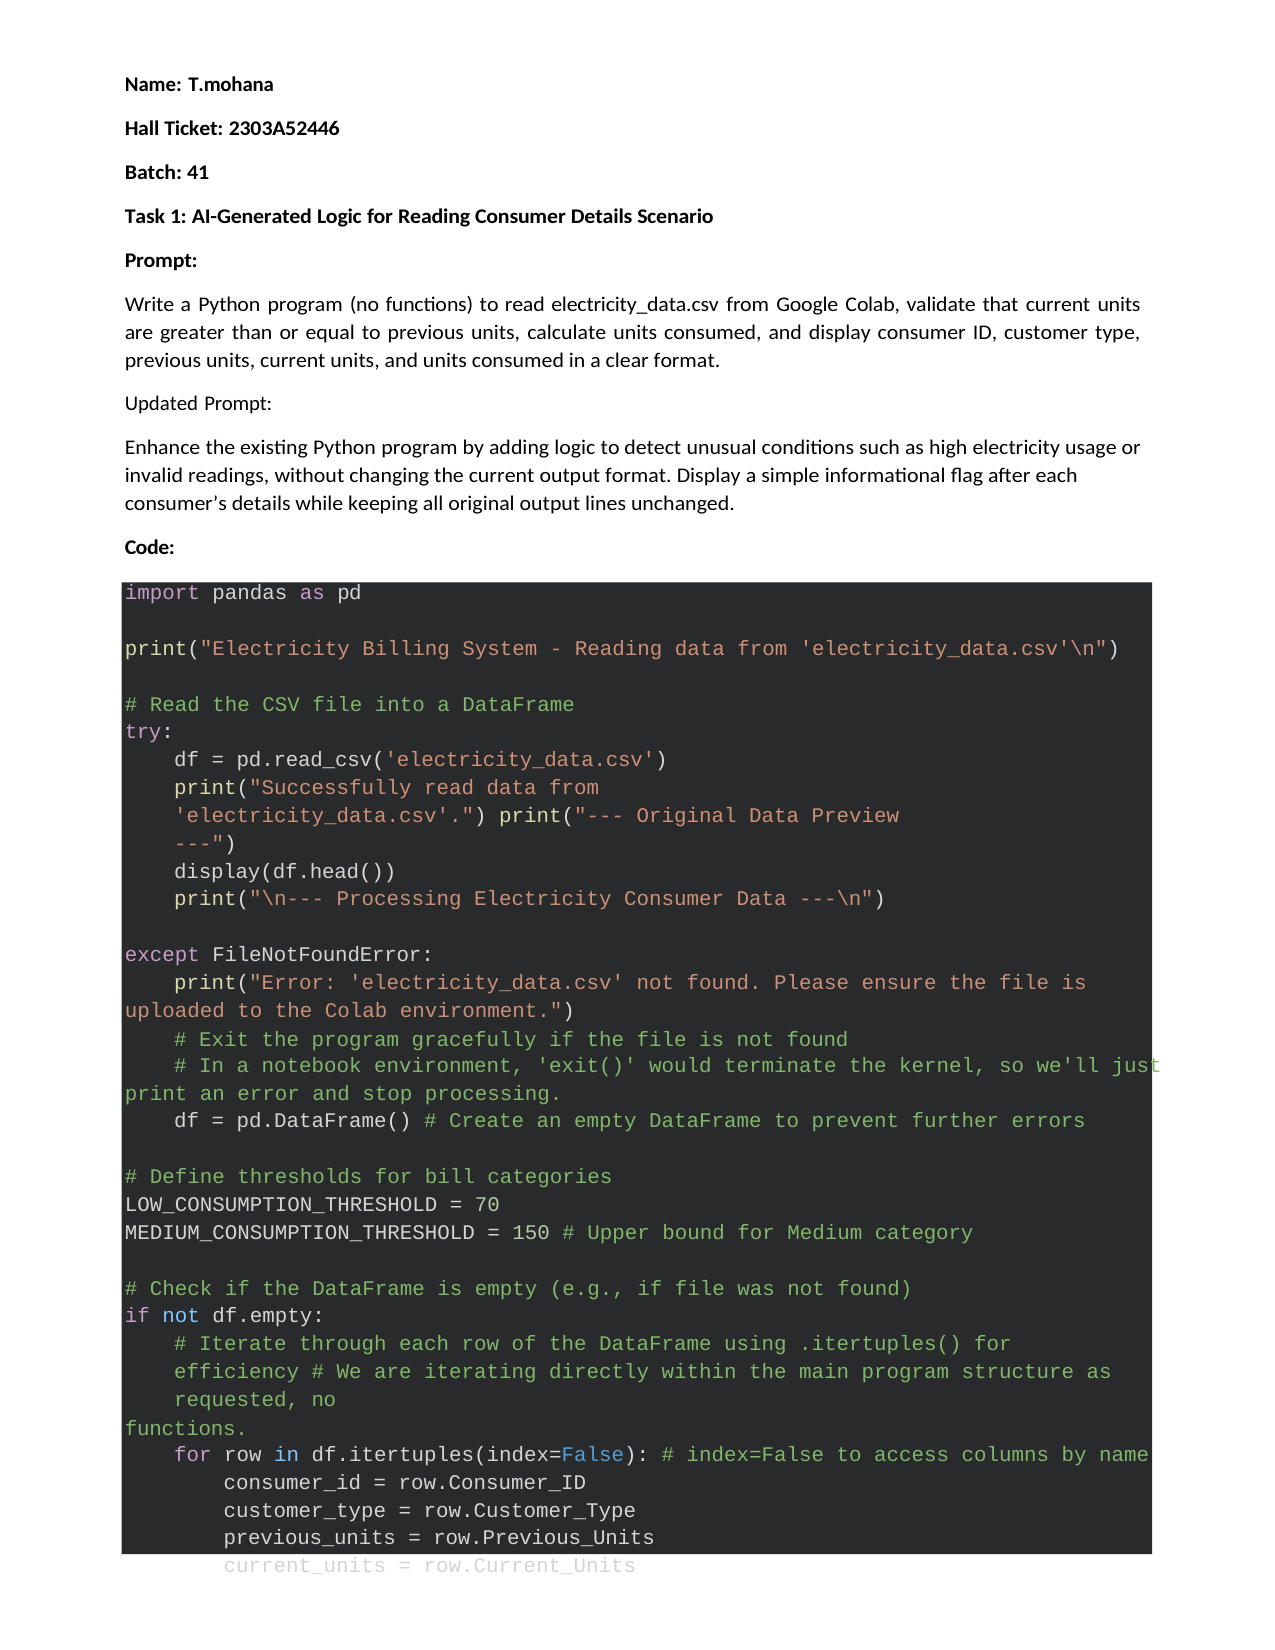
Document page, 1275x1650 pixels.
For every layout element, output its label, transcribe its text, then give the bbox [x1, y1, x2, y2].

subtitle Code: [124, 534, 1162, 559]
text # Read the CSV file into a DataFrame try: [124, 694, 593, 745]
text print("Electricity Billing System - Reading data from 'electricity_data.csv'\n") [124, 638, 1162, 661]
text # Check if the DataFrame is empty (e.g., if file was not found) if not df.empty: [124, 1278, 915, 1329]
text except FileNotFoundError: [124, 944, 1162, 968]
text Task 1: AI-Generated Logic for Reading Consumer Details Scenario Prompt: [124, 203, 769, 272]
text # Iterate through each row of the DataFrame using .itertuples() for efficiency # We are iterating directly within the main program structure as requested, no [174, 1333, 1142, 1412]
text # Define thresholds for bill categories LOW_CONSUMPTION_THRESHOLD = 70 [124, 1167, 769, 1218]
text # Exit the program gracefully if the file is not found [174, 1028, 1162, 1051]
text df = pd.DataFrame() # Create an empty DataFrame to prevent further errors [174, 1111, 1162, 1134]
text Updated Prompt: [124, 390, 1162, 416]
text customer_type = row.Customer_Type previous_units = row.Previous_Units current_units = row.Current_Units [223, 1499, 769, 1578]
text import pandas as pd [124, 582, 1162, 606]
text Write a Python program (no functions) to read electricity_data.csv from Google Colab, validate that current units are greater than or equal to previous units, calculate units consumed, and display consumer ID, customer type, previous units, current units, and units consumed in a clear format. [124, 291, 1141, 373]
text print("\n--- Processing Electricity Consumer Data ---\n") [174, 888, 1162, 912]
text for row in df.itertuples(index=False): # index=False to access columns by name consumer_id = row.Consumer_ID [174, 1444, 1162, 1495]
text Hall Ticket: 2303A52446 Batch: 41 [124, 115, 379, 184]
text print("Error: 'electricity_data.csv' not found. Please ensure the file is uploaded to the Colab environment.") [124, 972, 1162, 1023]
text df = pd.read_csv('electricity_data.csv') [174, 749, 1162, 773]
text Enhance the existing Python program by adding logic to detect unusual conditions such as high electricity usage or invalid readings, without changing the current output format. Display a simple informational flag after each consumer’s details while keeping all original output lines unchanged. [124, 434, 1162, 516]
text MEDIUM_CONSUMPTION_THRESHOLD = 150 # Upper bound for Medium category [124, 1222, 1162, 1246]
text display(df.head()) [174, 860, 1162, 884]
text # In a notebook environment, 'exit()' would terminate the kernel, so we'll just print an error and stop processing. [124, 1055, 1162, 1106]
text Name: T.mohana [124, 71, 1162, 97]
text print("Successfully read data from 'electricity_data.csv'.") print("--- Original Data Preview ---") [174, 777, 915, 856]
text functions. [124, 1416, 1162, 1440]
